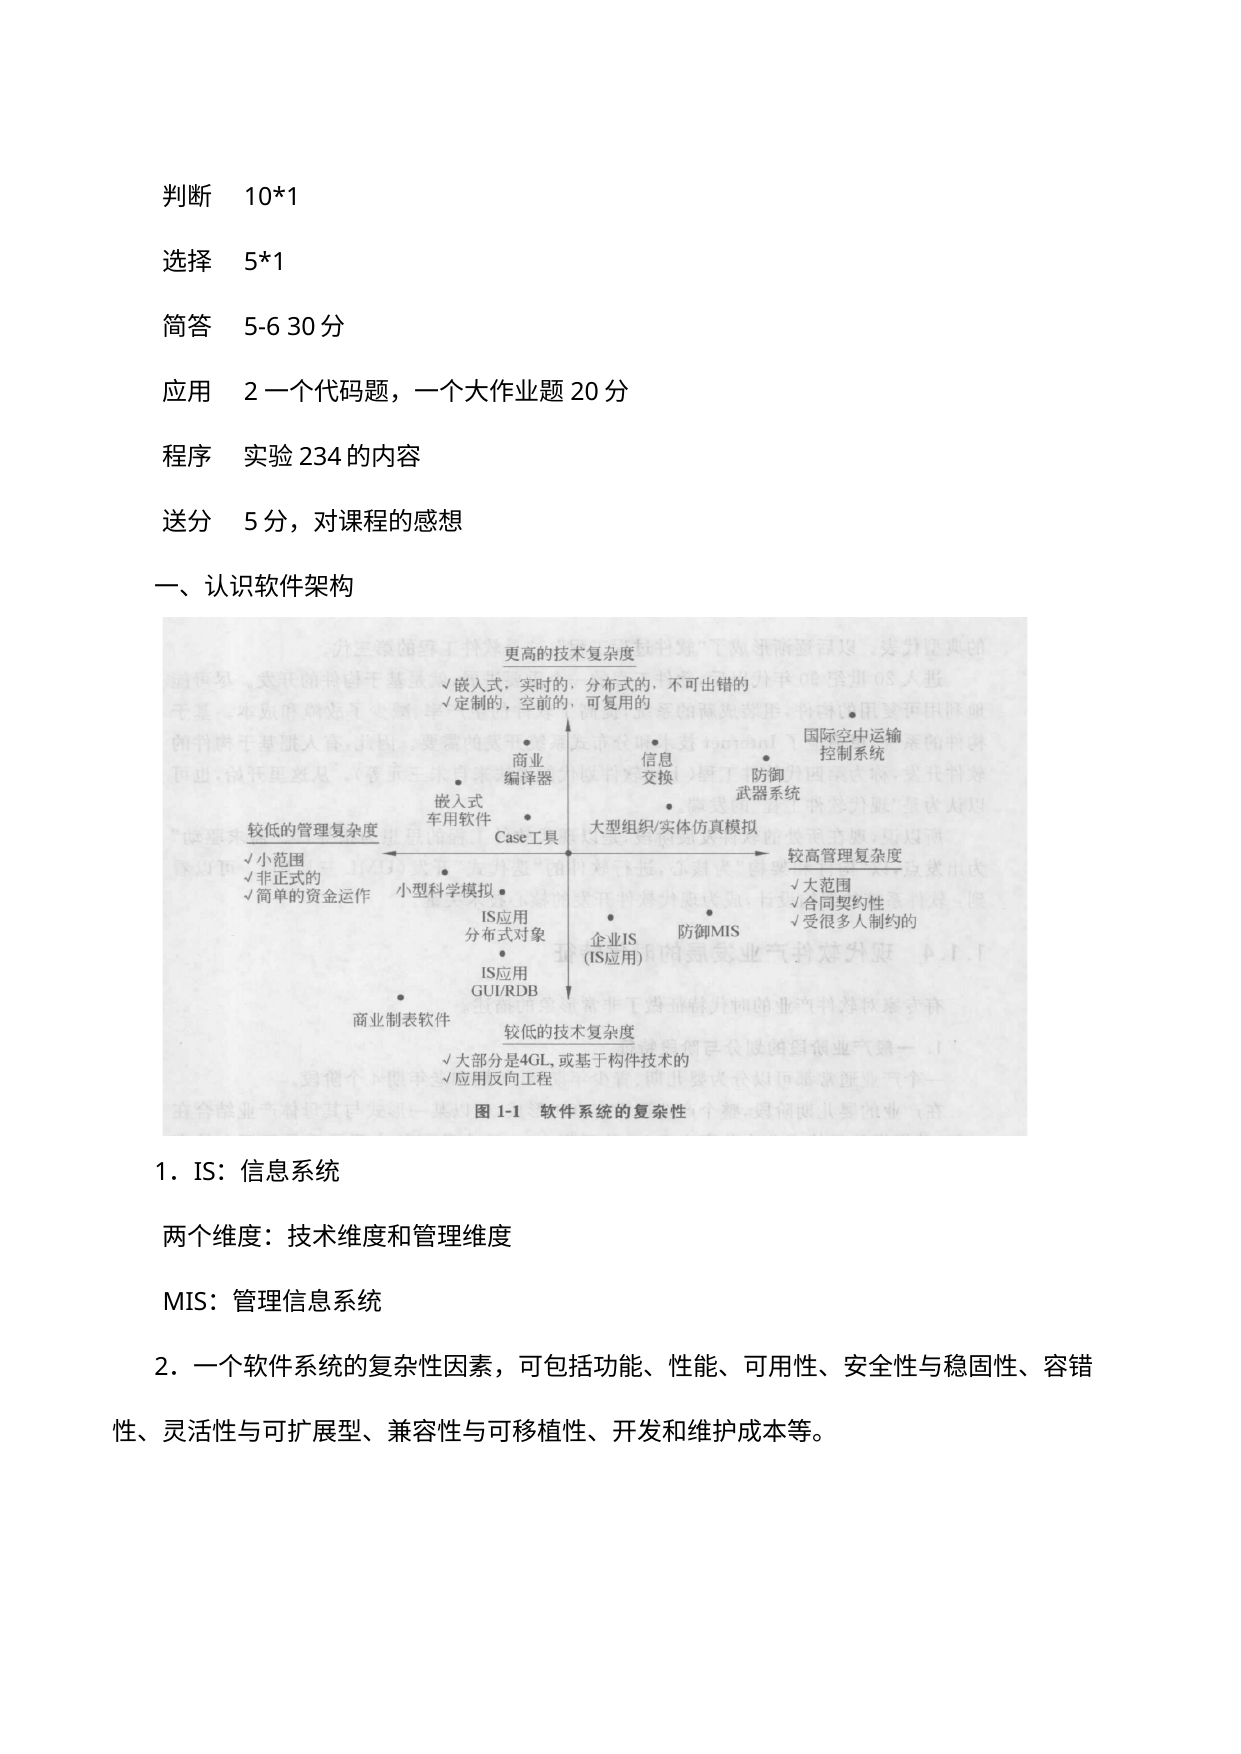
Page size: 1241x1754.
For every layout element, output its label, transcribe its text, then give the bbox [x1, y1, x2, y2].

text 选择 5*1 [112, 227, 1128, 292]
text 判断 10*1 [112, 162, 1128, 227]
text 应用 2 一个代码题，一个大作业题 20分 [112, 357, 1128, 422]
text 程序 实验234的内容 [112, 422, 1128, 487]
text 两个维度：技术维度和管理维度 [112, 1202, 1128, 1267]
text 简答 5-6 30分 [112, 292, 1128, 357]
text 送分 5分，对课程的感想 [112, 487, 1128, 552]
list 一个软件系统的复杂性因素，可包括功能、性能、可用性、安全性与稳固性、容错性、灵活性与可扩展型、兼容性与可移植性、开发和维护成本等。 [112, 1332, 1128, 1462]
text MIS：管理信息系统 [112, 1267, 1128, 1332]
picture [162, 617, 1028, 1136]
list IS：信息系统 [112, 1137, 1128, 1202]
list 认识软件架构 [112, 552, 1128, 617]
